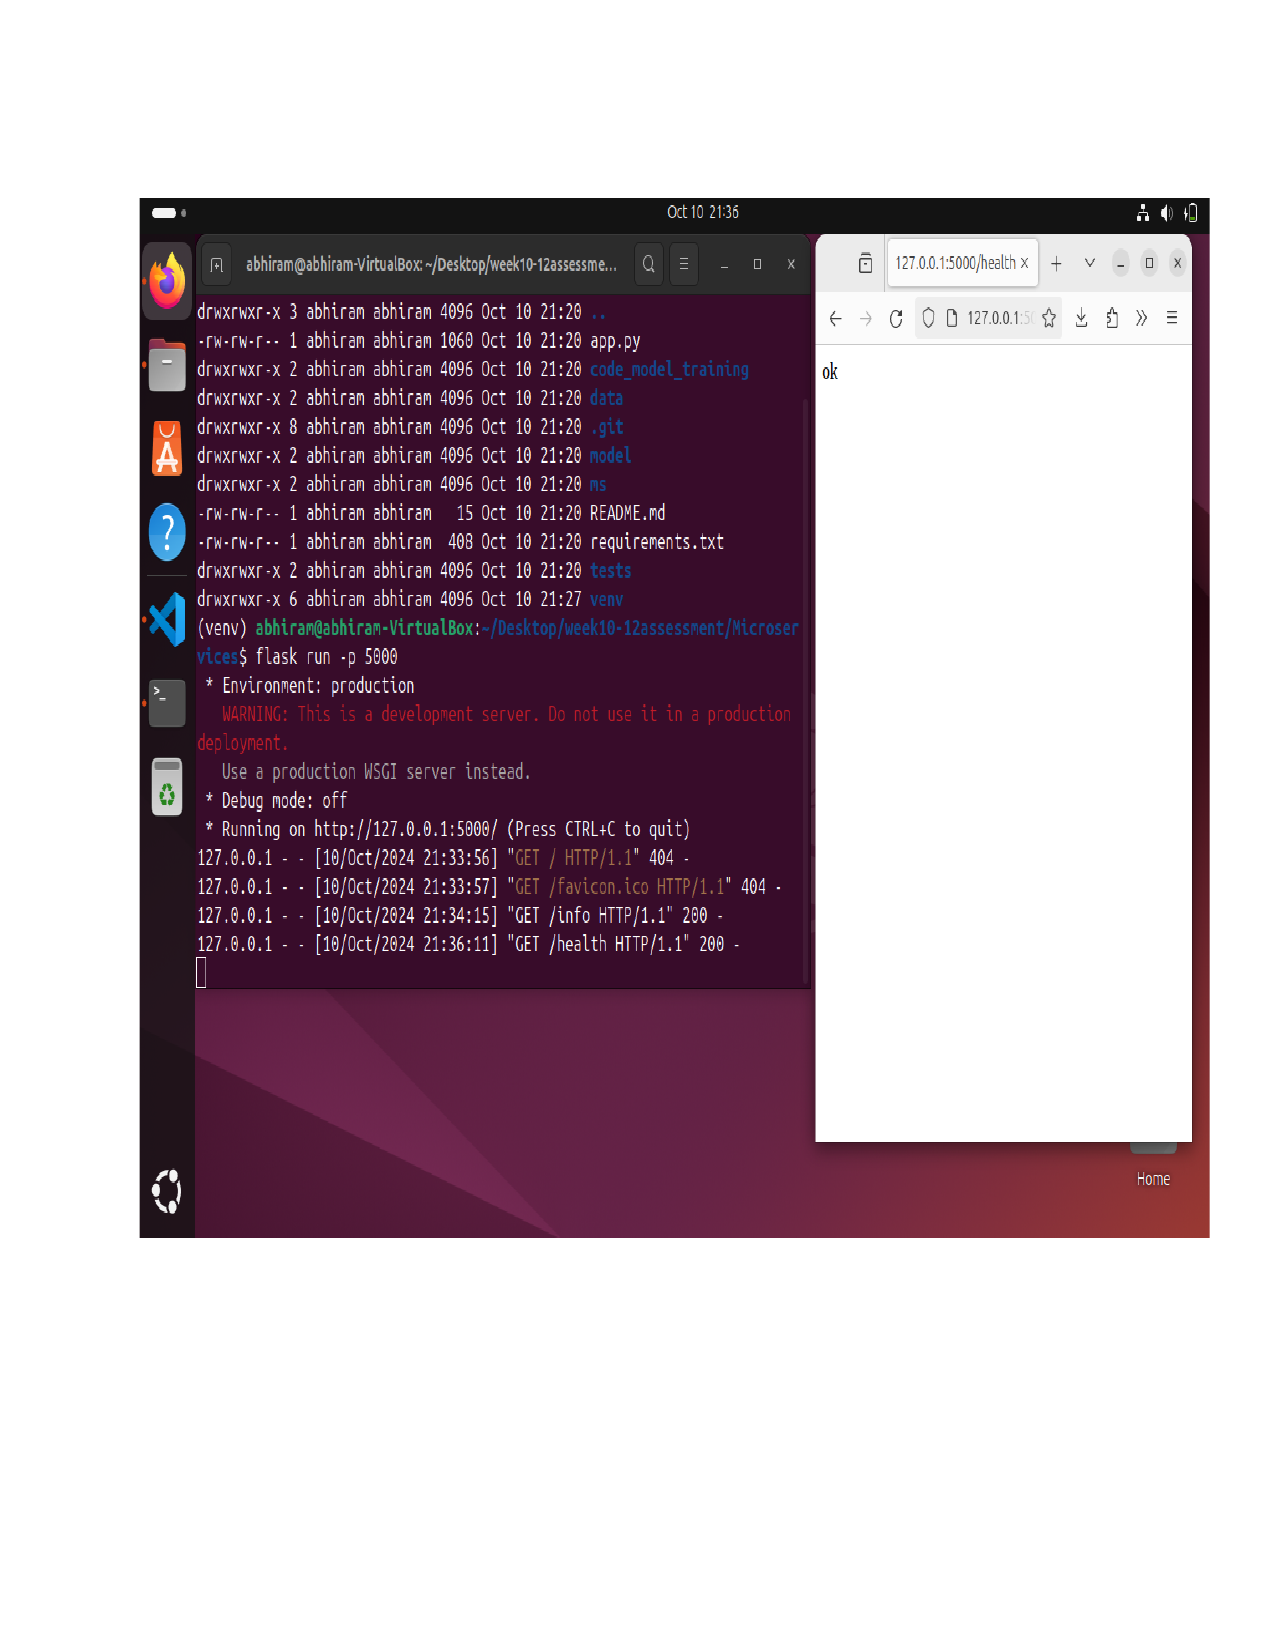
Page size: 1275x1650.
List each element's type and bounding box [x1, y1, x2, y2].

picture [139, 198, 1210, 1238]
